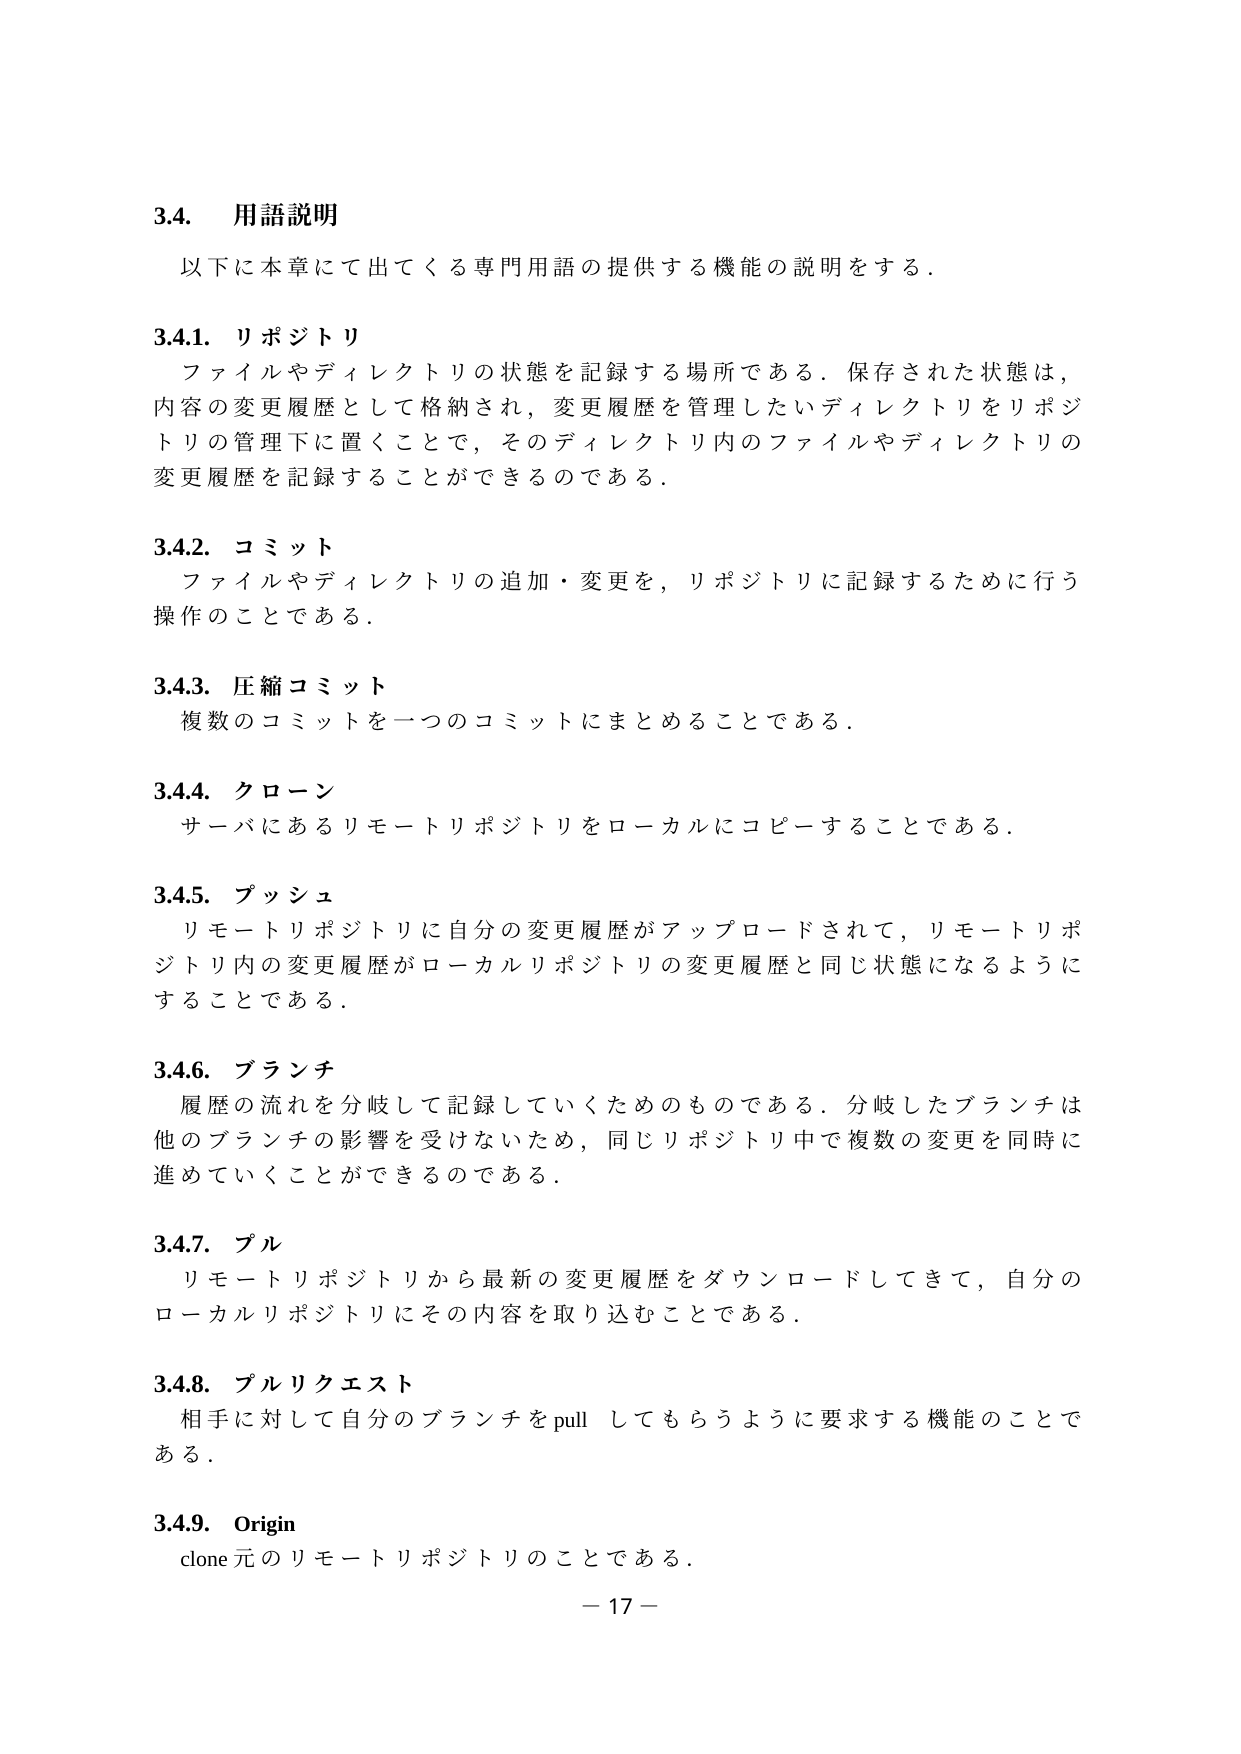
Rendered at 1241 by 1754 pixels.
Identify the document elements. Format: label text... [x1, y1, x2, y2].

list 用語説明 [153, 179, 1087, 249]
text 以下に本章にて出てくる専門用語の提供する機能の説明をする． [153, 249, 1087, 284]
list リポジトリ [153, 319, 1087, 353]
text 相手に対して自分のブランチをpullしてもらうように要求する機能のことである． [153, 1400, 1087, 1470]
list クローン [153, 772, 1087, 807]
list 圧縮コミット [153, 668, 1087, 702]
list コミット [153, 528, 1087, 563]
list プルリクエスト [153, 1366, 1087, 1400]
text サーバにあるリモートリポジトリをローカルにコピーすることである． [153, 807, 1087, 842]
text リモートリポジトリに自分の変更履歴がアップロードされて，リモートリポジトリ内の変更履歴がローカルリポジトリの変更履歴と同じ状態になるようにすることである． [153, 912, 1087, 1017]
text 複数のコミットを一つのコミットにまとめることである． [153, 702, 1087, 737]
list ブランチ [153, 1051, 1087, 1086]
text clone元のリモートリポジトリのことである． [153, 1540, 1087, 1575]
list プル [153, 1226, 1087, 1261]
text リモートリポジトリから最新の変更履歴をダウンロードしてきて，自分のローカルリポジトリにその内容を取り込むことである． [153, 1261, 1087, 1331]
list プッシュ [153, 877, 1087, 912]
list Origin [153, 1505, 1087, 1540]
text ファイルやディレクトリの追加・変更を，リポジトリに記録するために行う操作のことである． [153, 563, 1087, 633]
text ファイルやディレクトリの状態を記録する場所である．保存された状態は，内容の変更履歴として格納され，変更履歴を管理したいディレクトリをリポジトリの管理下に置くことで，そのディレクトリ内のファイルやディレクトリの変更履歴を記録することができるのである． [153, 353, 1087, 493]
text 履歴の流れを分岐して記録していくためのものである．分岐したブランチは他のブランチの影響を受けないため，同じリポジトリ中で複数の変更を同時に進めていくことができるのである． [153, 1086, 1087, 1191]
